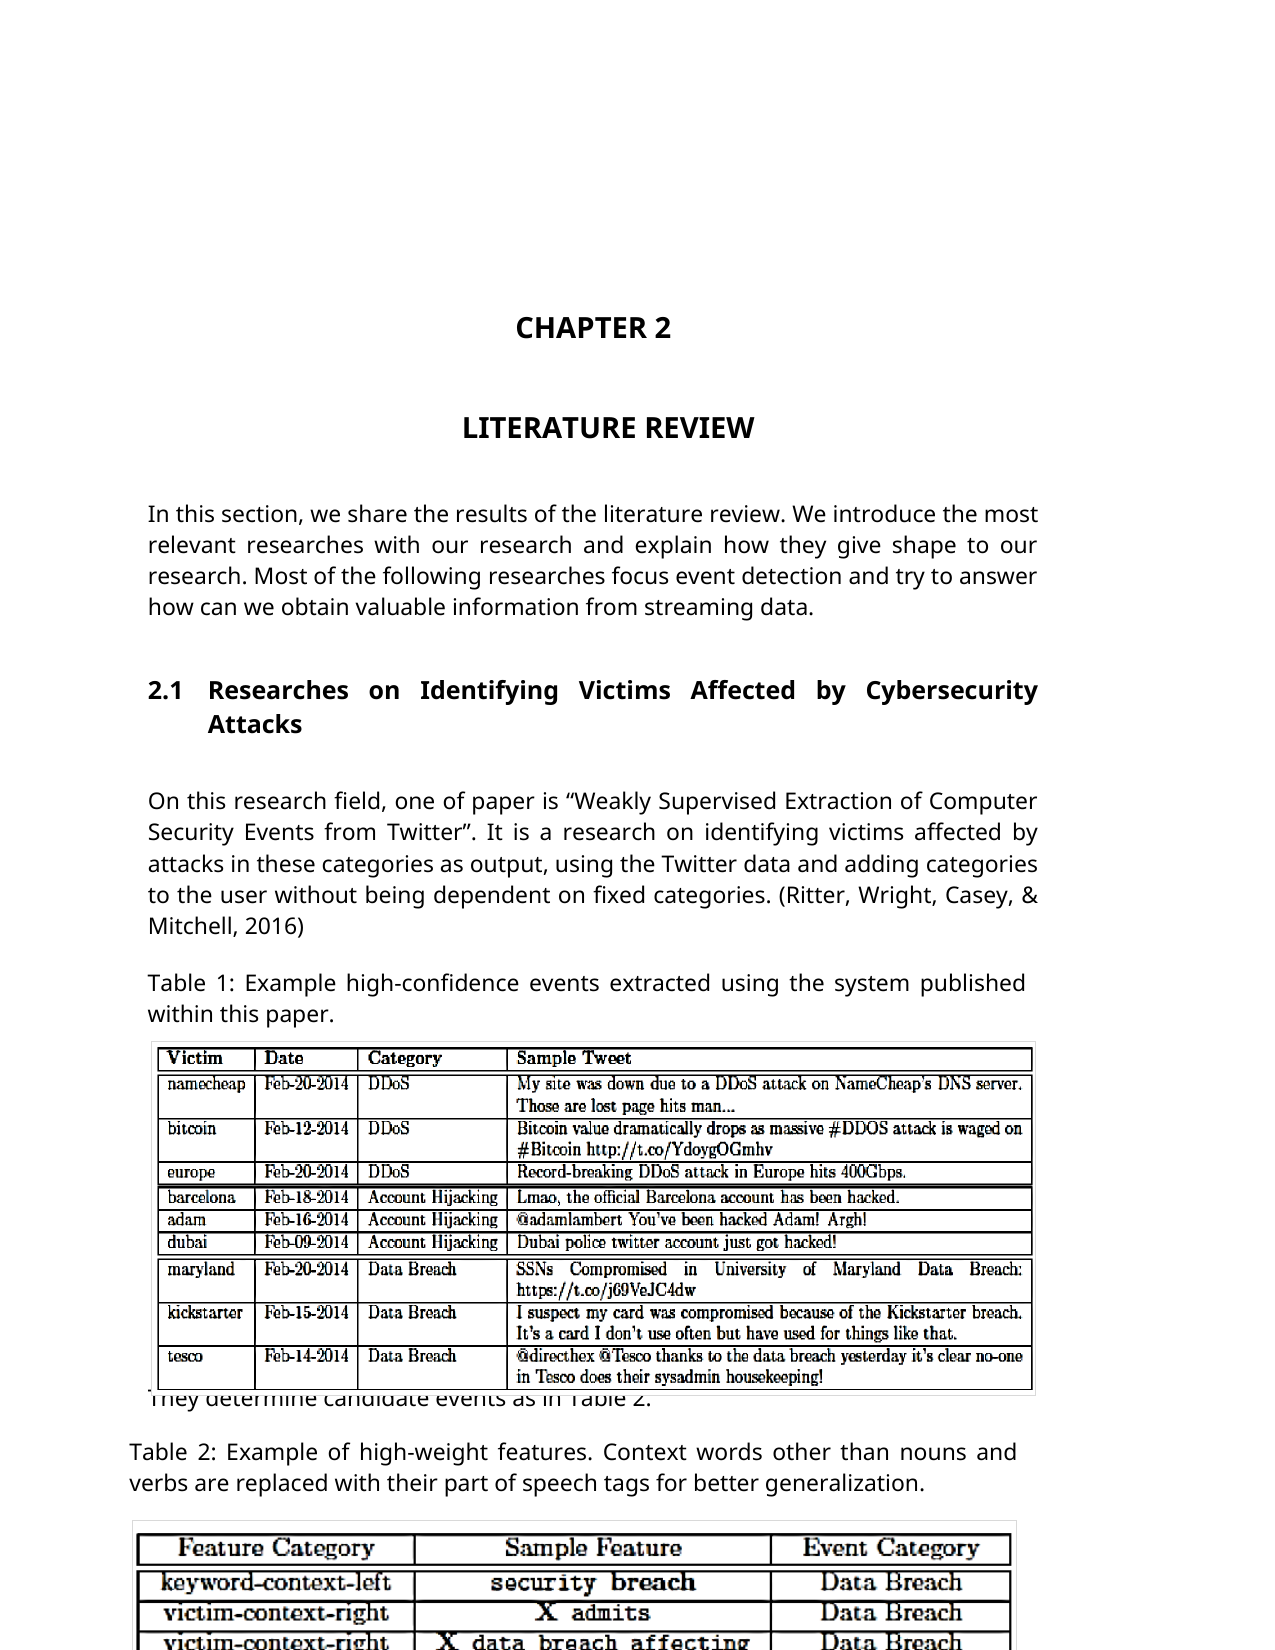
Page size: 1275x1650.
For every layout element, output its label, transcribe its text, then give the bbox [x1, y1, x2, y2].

text CHAPTER 2 [148, 307, 1039, 347]
picture [133, 1521, 1016, 1650]
text On this research field, one of paper is “Weakly Supervised Extraction of Computer Security Events from Twitter”. It is a research on identifying victims affected by attacks in these categories as output, using the Twitter data and adding categories to the user without being dependent on fixed categories. (Ritter, Wright, Casey, & Mitchell, 2016) [148, 785, 1039, 941]
picture [152, 1042, 1035, 1395]
subtitle Researches on Identifying Victims Affected by Cybersecurity Attacks [148, 672, 1039, 775]
text In this section, we share the results of the literature review. We introduce the most relevant researches with our research and explain how they give shape to our research. Most of the following researches focus event detection and try to answer how can we obtain valuable information from streaming data. [148, 497, 1039, 622]
text They determine candidate events as in Table 2. [148, 1382, 1039, 1413]
subtitle LITERATURE REVIEW [148, 408, 1039, 447]
